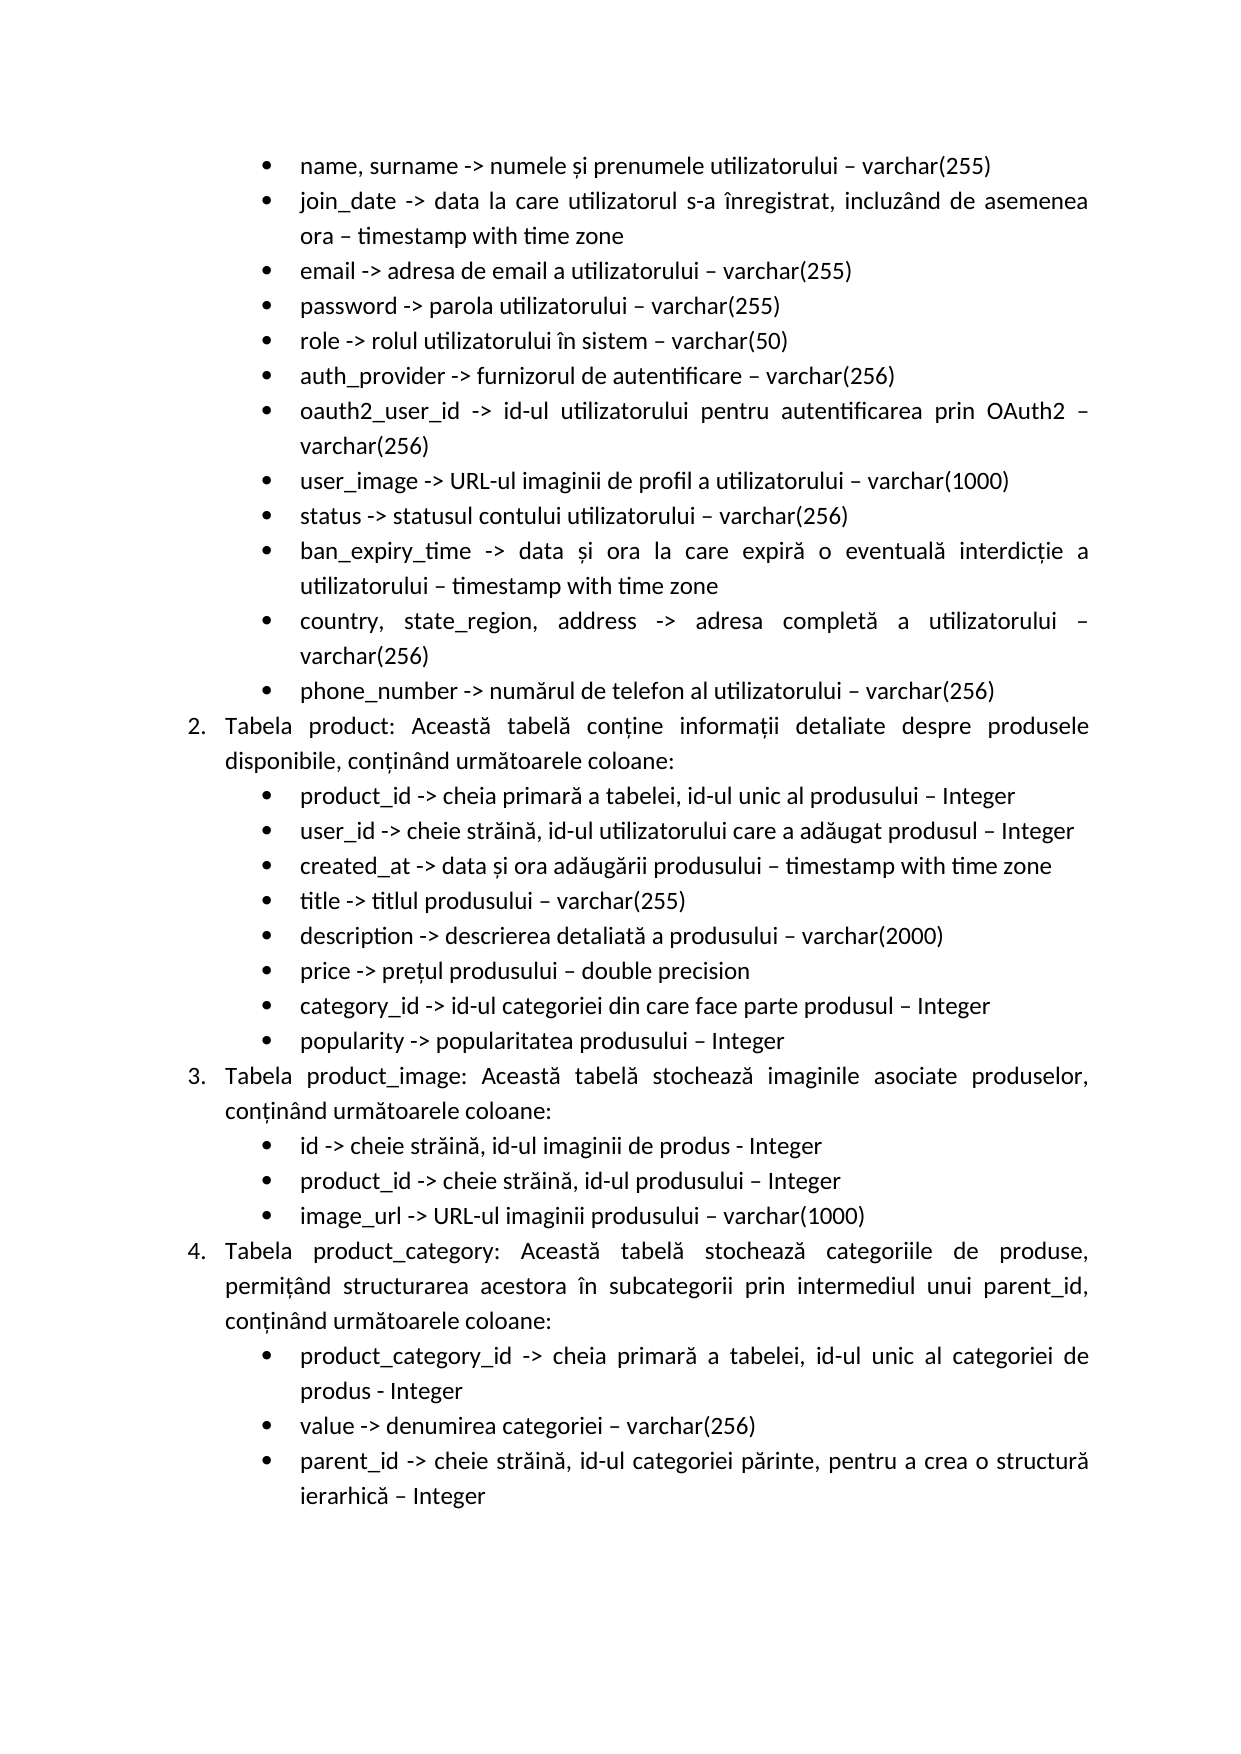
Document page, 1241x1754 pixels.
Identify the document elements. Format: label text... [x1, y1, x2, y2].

list password -> parola utilizatorului – varchar(255) [262, 290, 1090, 321]
list user_image -> URL-ul imaginii de profil a utilizatorului – varchar(1000) [262, 465, 1090, 496]
list role -> rolul utilizatorului în sistem – varchar(50) [262, 325, 1090, 356]
list product_category_id -> cheia primară a tabelei, id-ul unic al categoriei de produs - Integer [262, 1340, 1090, 1406]
list email -> adresa de email a utilizatorului – varchar(255) [262, 255, 1090, 286]
list Tabela product_image: Această tabelă stochează imaginile asociate produselor, conținând următoarele coloane: [187, 1060, 1090, 1126]
list user_id -> cheie străină, id-ul utilizatorului care a adăugat produsul – Integer [262, 815, 1090, 846]
list Tabela product: Această tabelă conține informații detaliate despre produsele disponibile, conținând următoarele coloane: [187, 710, 1090, 776]
list created_at -> data și ora adăugării produsului – timestamp with time zone [262, 850, 1090, 881]
list price -> prețul produsului – double precision [262, 955, 1090, 986]
list category_id -> id-ul categoriei din care face parte produsul – Integer [262, 990, 1090, 1021]
list image_url -> URL-ul imaginii produsului – varchar(1000) [262, 1200, 1090, 1231]
list description -> descrierea detaliată a produsului – varchar(2000) [262, 920, 1090, 951]
list join_date -> data la care utilizatorul s-a înregistrat, incluzând de asemenea ora – timestamp with time zone [262, 185, 1090, 251]
list ban_expiry_time -> data și ora la care expiră o eventuală interdicție a utilizatorului – timestamp with time zone [262, 535, 1090, 601]
list product_id -> cheia primară a tabelei, id-ul unic al produsului – Integer [262, 780, 1090, 811]
list name, surname -> numele și prenumele utilizatorului – varchar(255) [262, 150, 1090, 181]
list auth_provider -> furnizorul de autentificare – varchar(256) [262, 360, 1090, 391]
list oauth2_user_id -> id-ul utilizatorului pentru autentificarea prin OAuth2 – varchar(256) [262, 395, 1090, 461]
list phone_number -> numărul de telefon al utilizatorului – varchar(256) [262, 675, 1090, 706]
list product_id -> cheie străină, id-ul produsului – Integer [262, 1165, 1090, 1196]
list title -> titlul produsului – varchar(255) [262, 885, 1090, 916]
list popularity -> popularitatea produsului – Integer [262, 1025, 1090, 1056]
list value -> denumirea categoriei – varchar(256) [262, 1410, 1090, 1441]
list id -> cheie străină, id-ul imaginii de produs - Integer [262, 1130, 1090, 1161]
list country, state_region, address -> adresa completă a utilizatorului – varchar(256) [262, 605, 1090, 671]
list Tabela product_category: Această tabelă stochează categoriile de produse, permițând structurarea acestora în subcategorii prin intermediul unui parent_id, conținând următoarele coloane: [187, 1235, 1090, 1336]
list parent_id -> cheie străină, id-ul categoriei părinte, pentru a crea o structură ierarhică – Integer [262, 1445, 1090, 1511]
list status -> statusul contului utilizatorului – varchar(256) [262, 500, 1090, 531]
